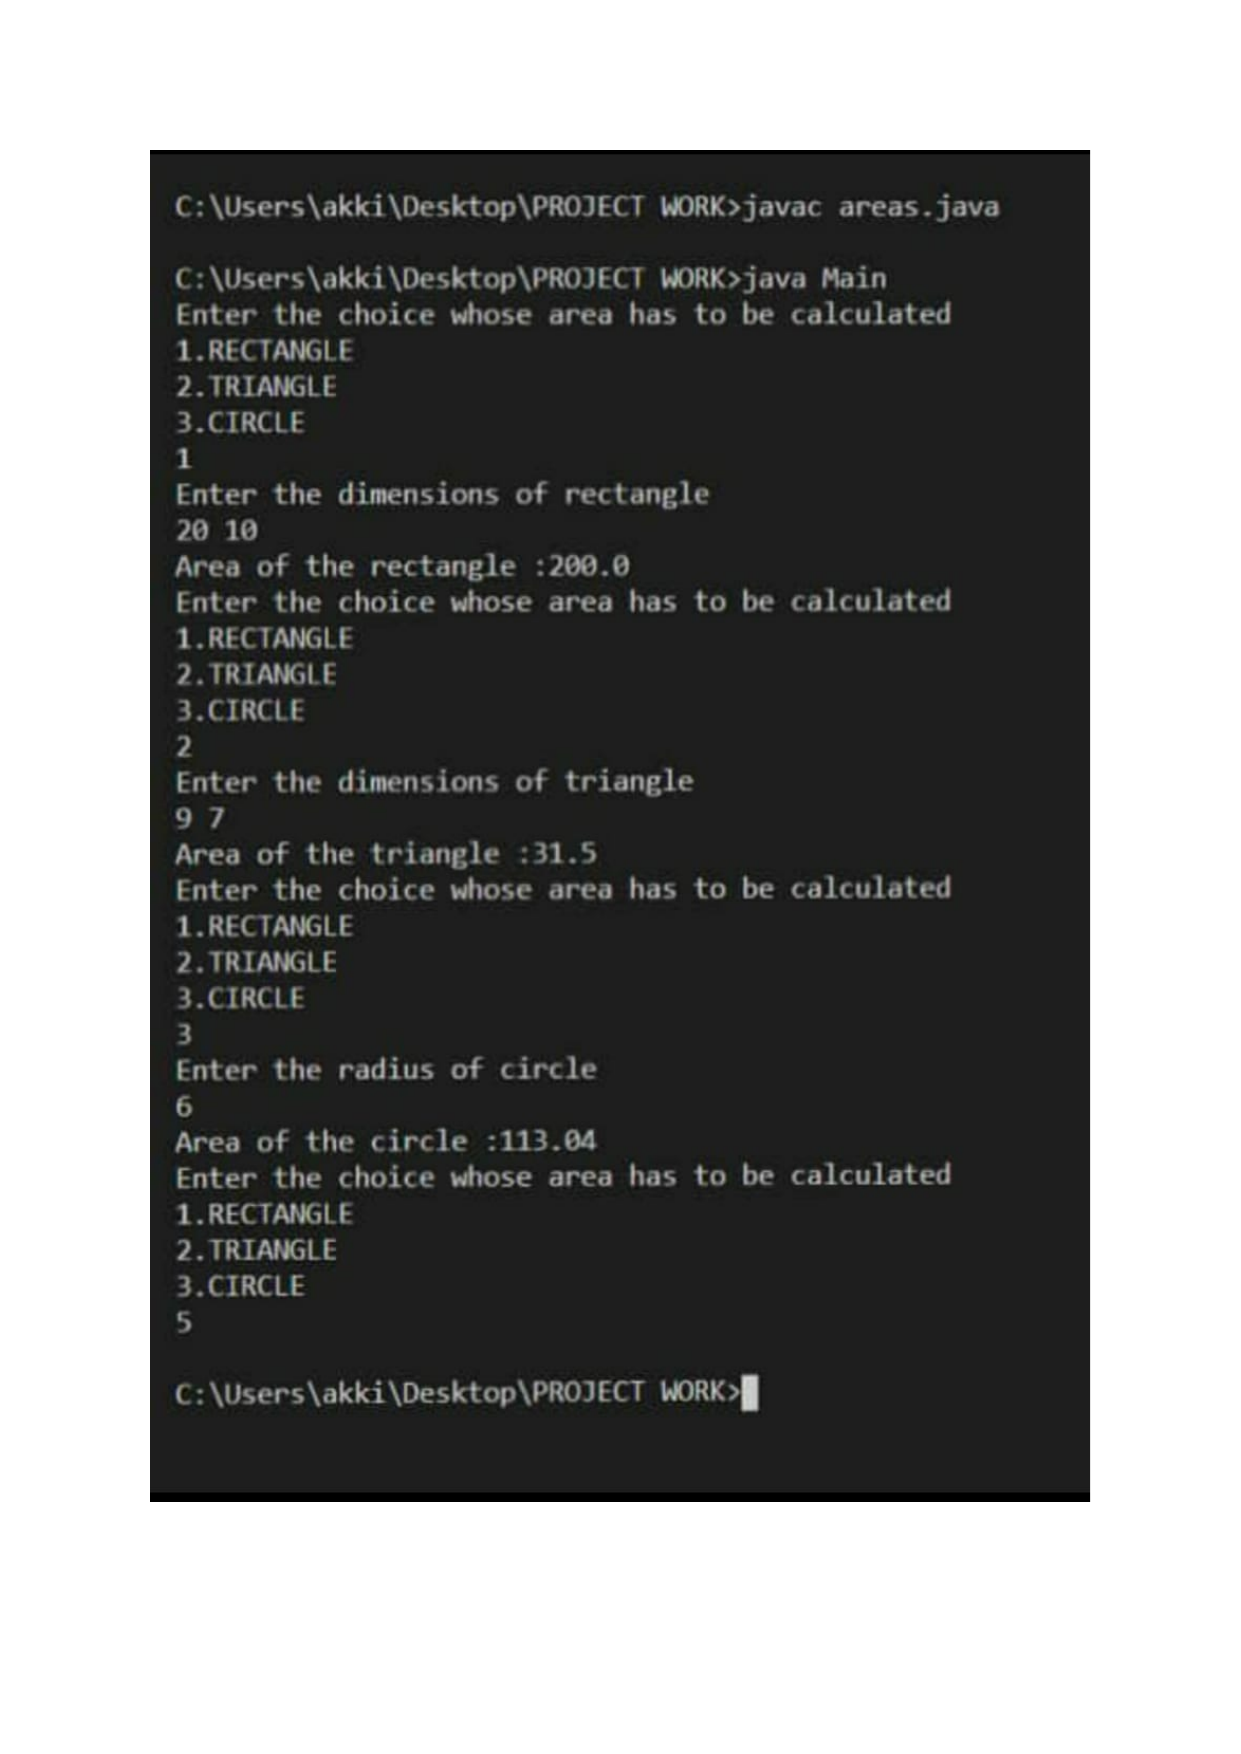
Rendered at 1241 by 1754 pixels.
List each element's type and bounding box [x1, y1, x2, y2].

picture [150, 150, 1091, 1502]
